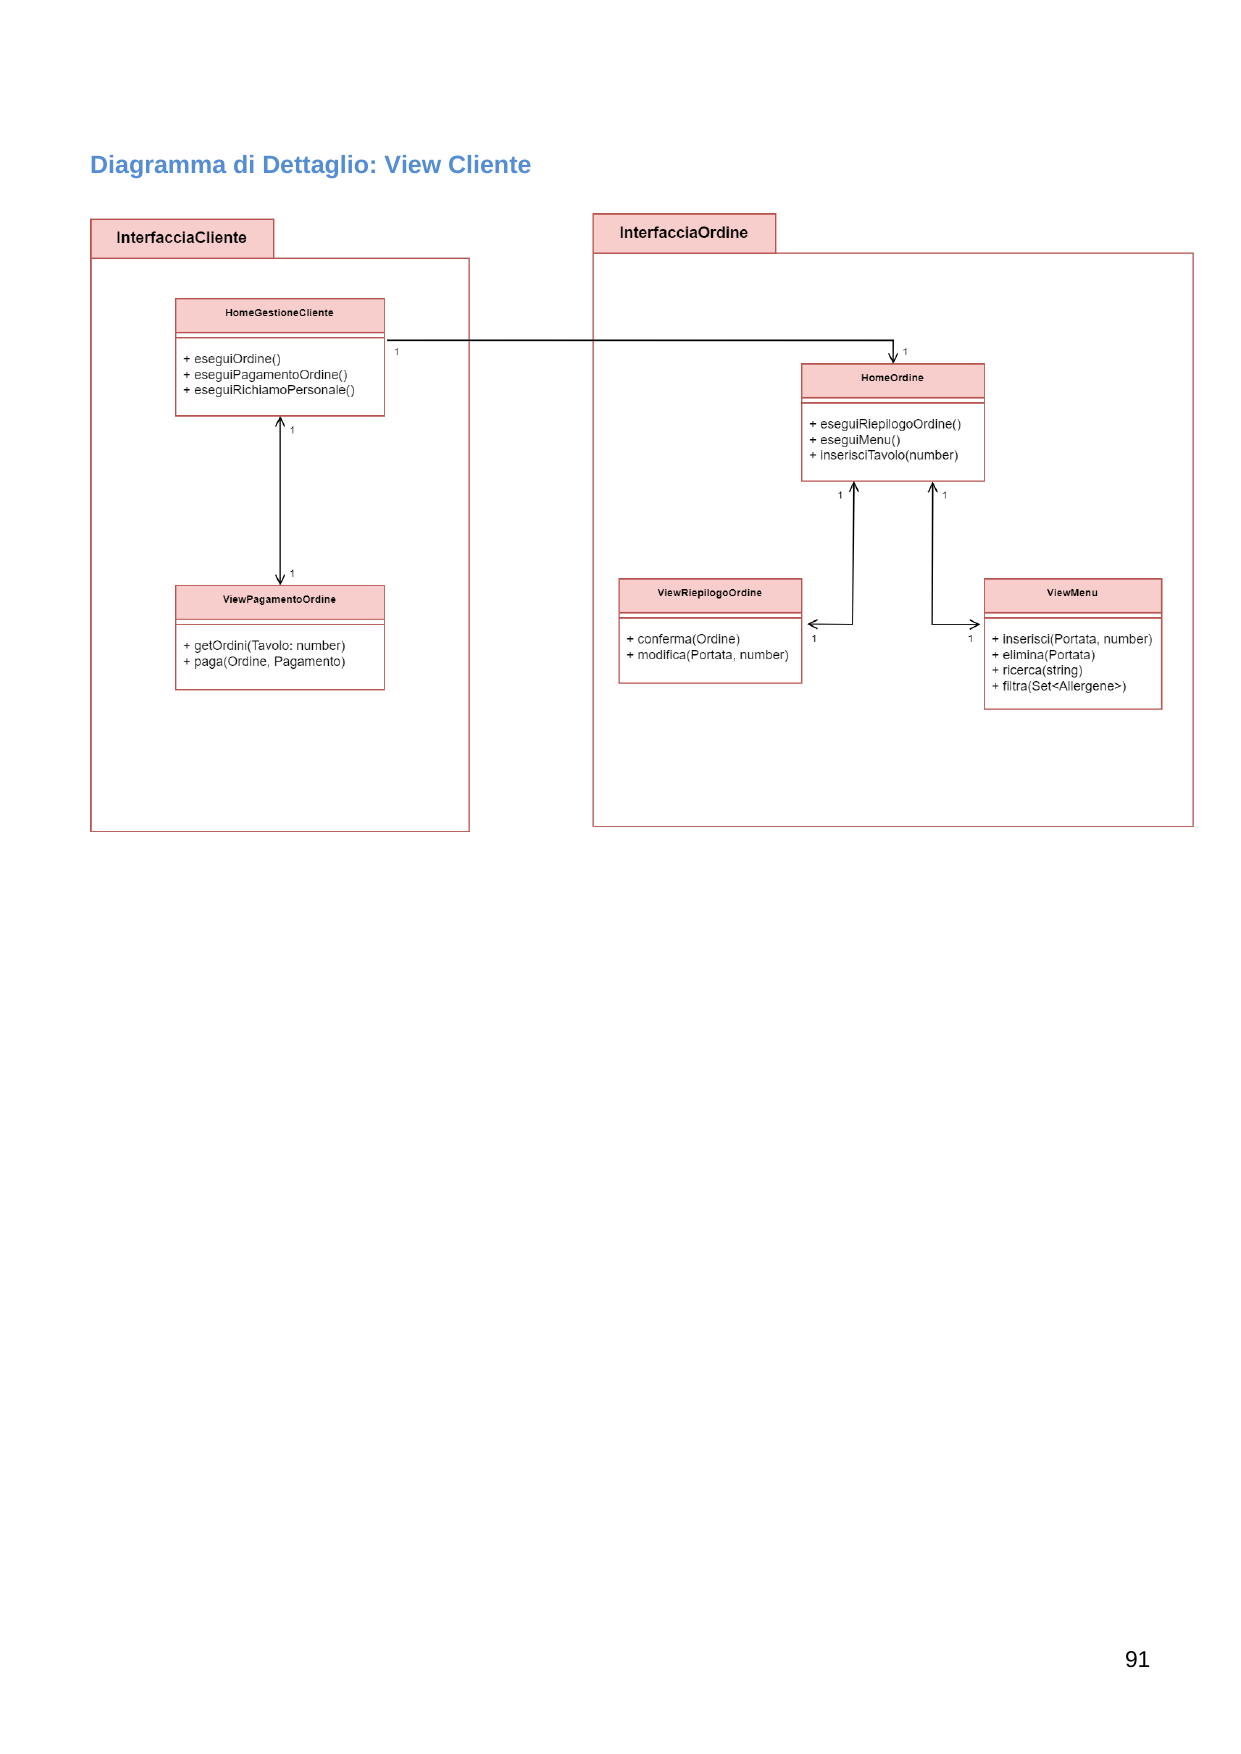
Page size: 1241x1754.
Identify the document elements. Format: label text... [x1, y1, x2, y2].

picture [90, 213, 1195, 832]
text Diagramma di Dettaglio: View Cliente [90, 150, 1149, 179]
